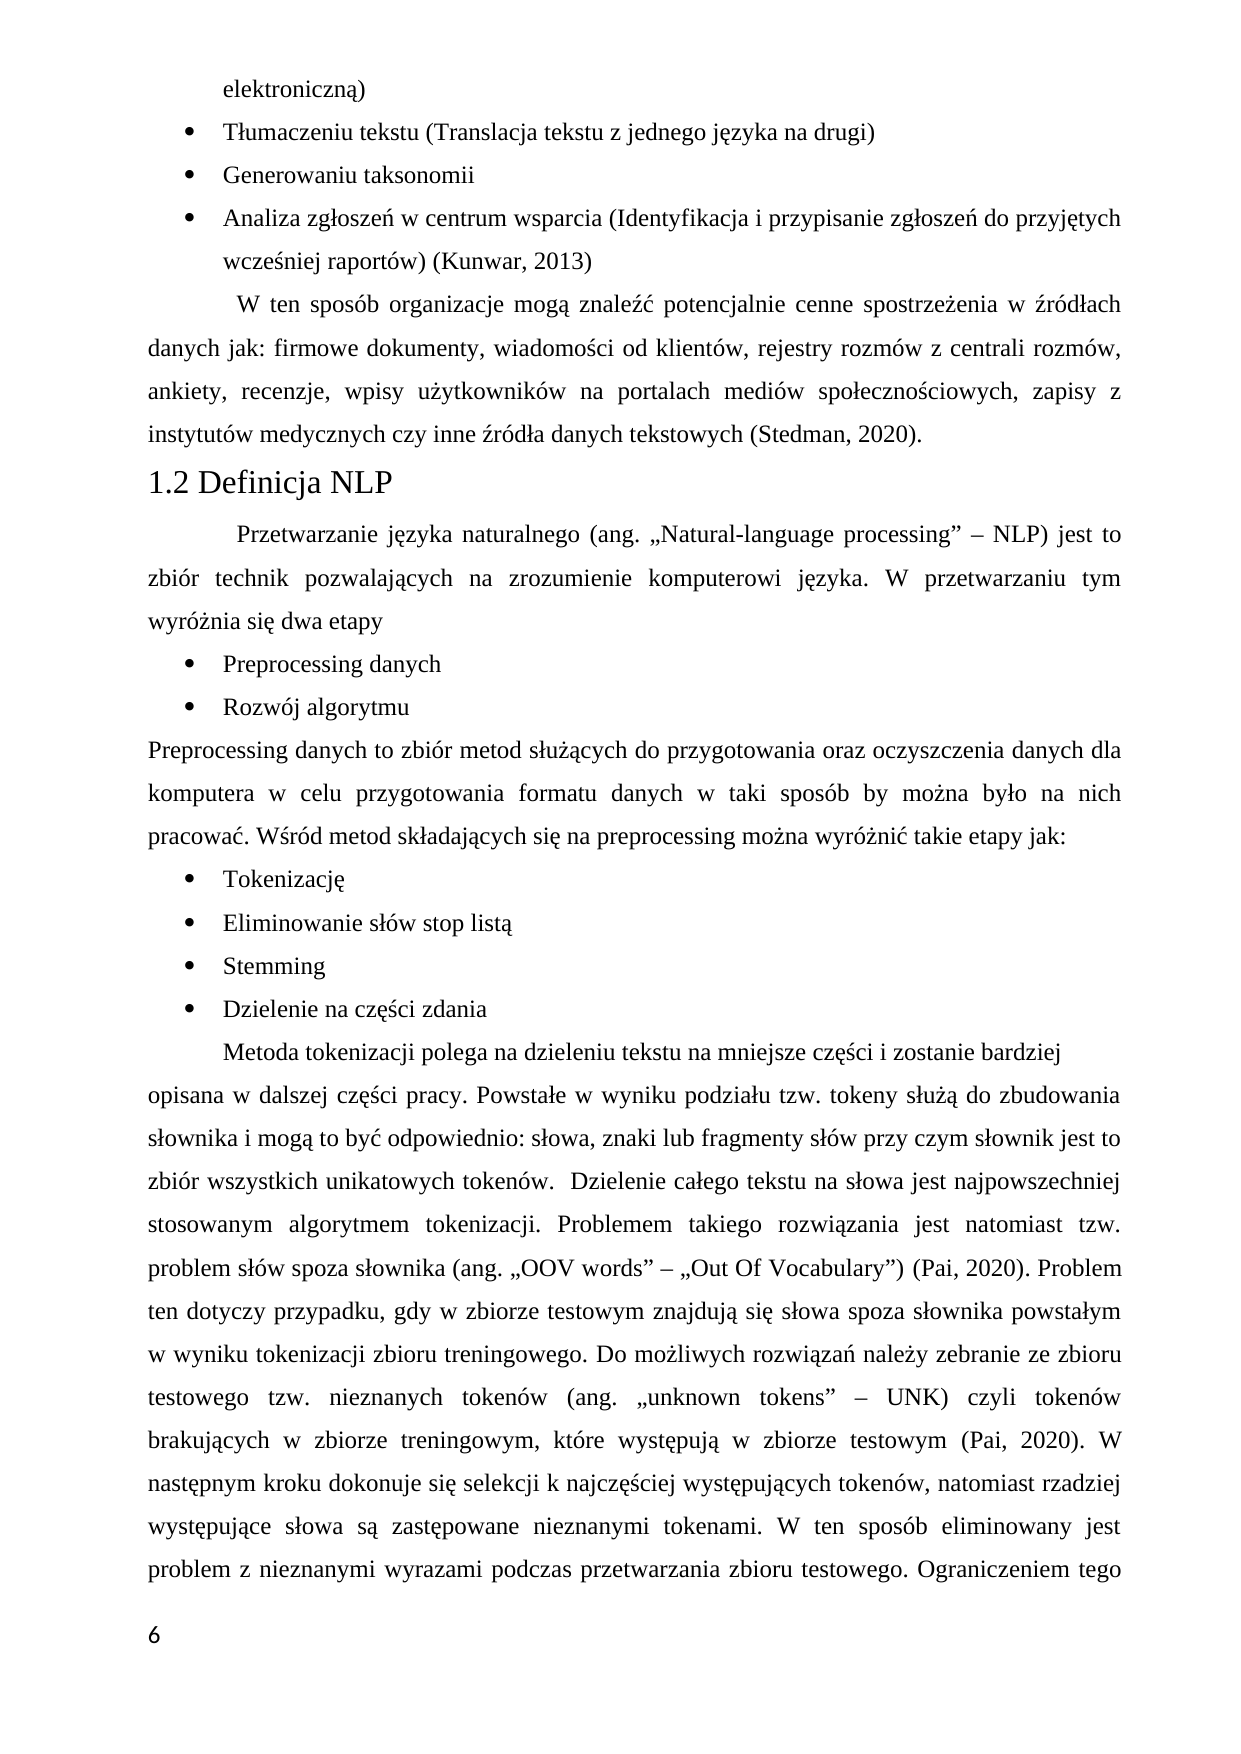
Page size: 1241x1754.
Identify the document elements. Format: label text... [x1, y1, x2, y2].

list Analiza zgłoszeń w centrum wsparcia (Identyfikacja i przypisanie zgłoszeń do przyjętych wcześniej raportów) [185, 203, 1122, 275]
list Preprocessing danych [185, 649, 1122, 678]
list Dzielenie na części zdania [185, 994, 1122, 1023]
text 1.2 Definicja NLP [148, 462, 1122, 500]
list Rozwój algorytmu [185, 692, 1122, 721]
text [148, 1080, 1122, 1583]
list Stemming [185, 951, 1122, 979]
list Eliminowanie słów stop listą [185, 908, 1122, 936]
text W ten sposób organizacje mogą znaleźć potencjalnie cenne spostrzeżenia w źródłach danych jak: firmowe dokumenty, wiadomości od klientów, rejestry rozmów z centrali rozmów, ankiety, recenzje, wpisy użytkowników na portalach mediów społecznościowych, zapisy z instytutów medycznych czy inne źródła danych tekstowych. [148, 289, 1122, 448]
list Generowaniu taksonomii [185, 160, 1122, 189]
text Przetwarzanie języka naturalnego (ang. „Natural-language processing” – NLP) jest to zbiór technik pozwalających na zrozumienie komputerowi języka. W przetwarzaniu tym wyróżnia się dwa etapy [148, 519, 1122, 634]
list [185, 74, 1122, 103]
list Tokenizację [185, 864, 1122, 893]
text Metoda tokenizacji polega na dzieleniu tekstu na mniejsze części i zostanie bardziej [223, 1037, 1122, 1066]
list Tłumaczeniu tekstu (Translacja tekstu z jednego języka na drugi) [185, 117, 1122, 146]
text Preprocessing danych to zbiór metod służących do przygotowania oraz oczyszczenia danych dla komputera w celu przygotowania formatu danych w taki sposób by można było na nich pracować. Wśród metod składających się na preprocessing można wyróżnić takie etapy jak: [148, 735, 1122, 850]
